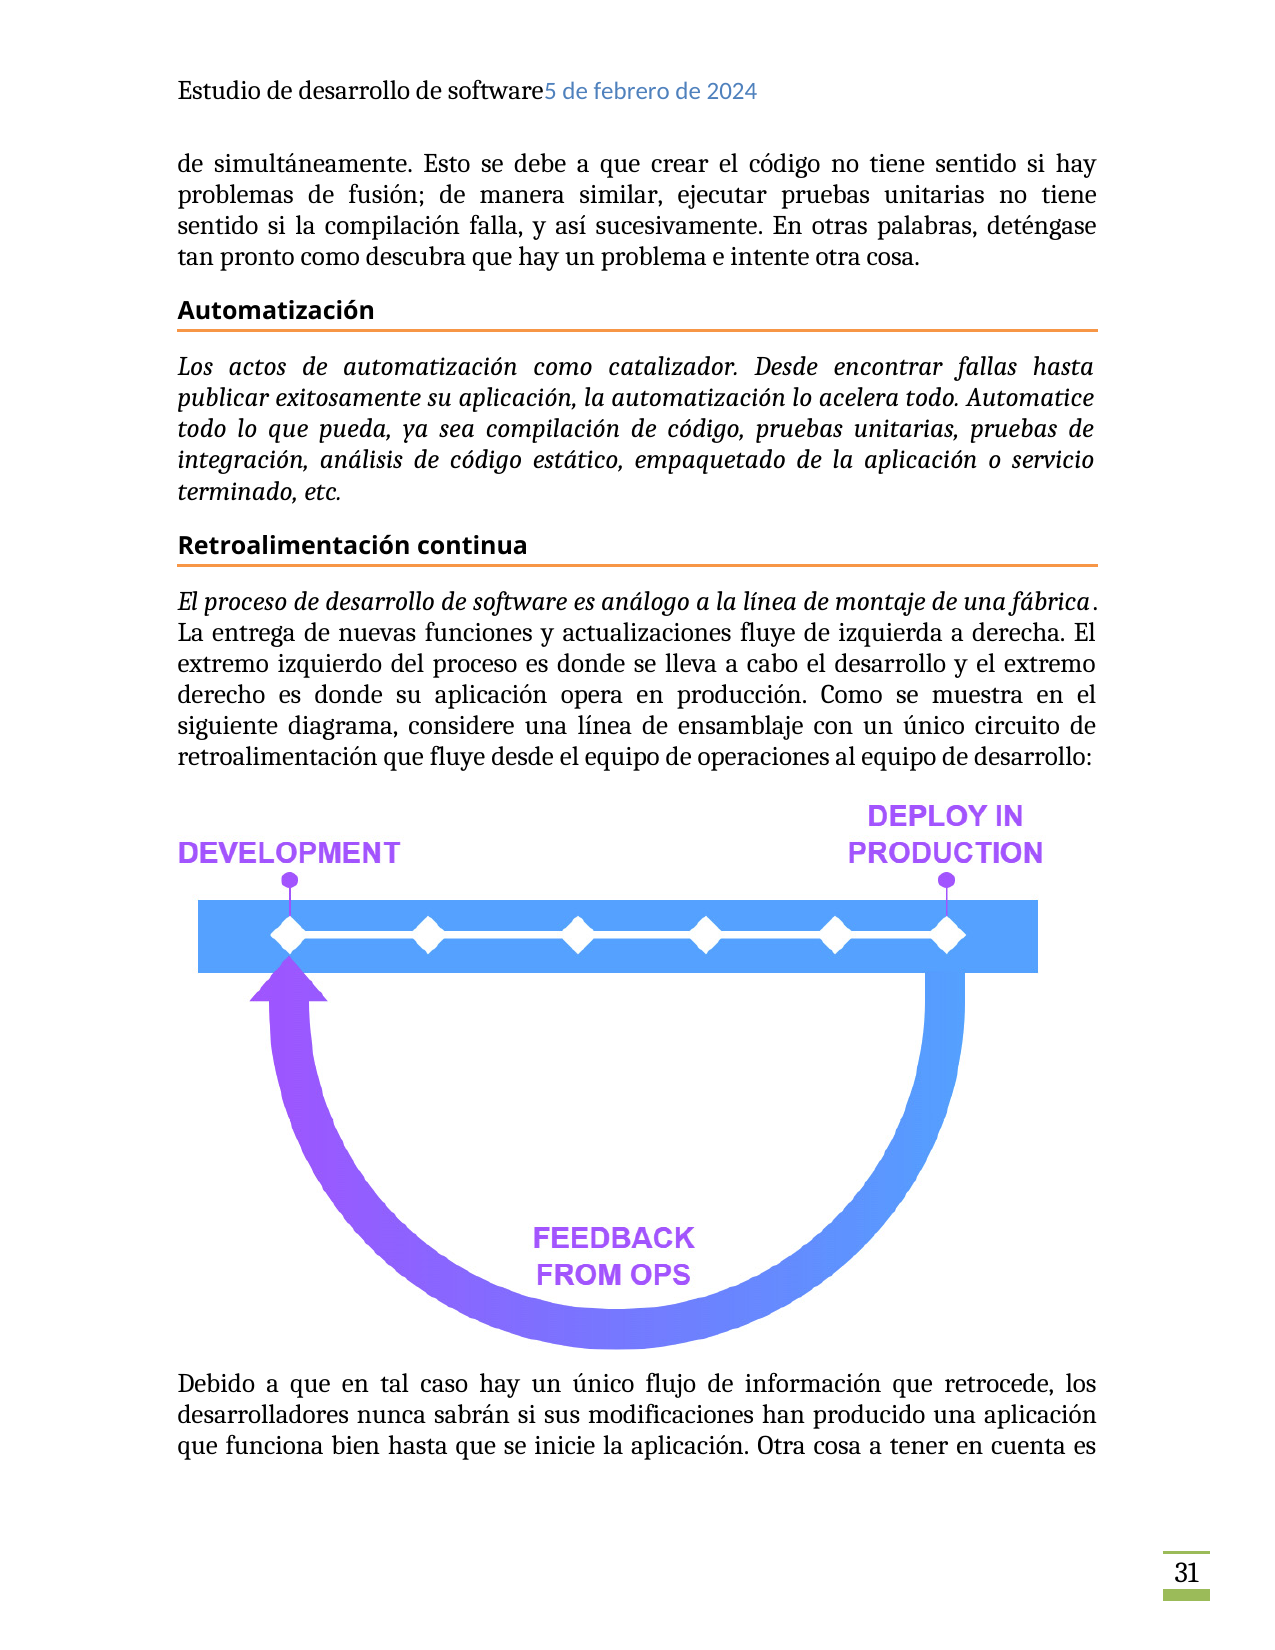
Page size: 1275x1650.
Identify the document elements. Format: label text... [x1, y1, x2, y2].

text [177, 148, 1098, 272]
subtitle Retroalimentación continua [177, 528, 1098, 564]
text Los actos de automatización como catalizador. Desde encontrar fallas hasta publicar exitosamente su aplicación, la automatización lo acelera todo. Automatice todo lo que pueda, ya sea compilación de código, pruebas unitarias, pruebas de integración, análisis de código estático, empaquetado de la aplicación o servicio terminado, etc. [177, 351, 1098, 507]
text El proceso de desarrollo de software es análogo a la línea de montaje de una fábrica. La entrega de nuevas funciones y actualizaciones fluye de izquierda a derecha. El extremo izquierdo del proceso es donde se lleva a cabo el desarrollo y el extremo derecho es donde su aplicación opera en producción. Como se muestra en el siguiente diagrama, considere una línea de ensamblaje con un único circuito de retroalimentación que fluye desde el equipo de operaciones al equipo de desarrollo: [177, 586, 1098, 772]
picture [177, 791, 1062, 1350]
subtitle Automatización [177, 293, 1098, 329]
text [177, 1368, 1098, 1461]
